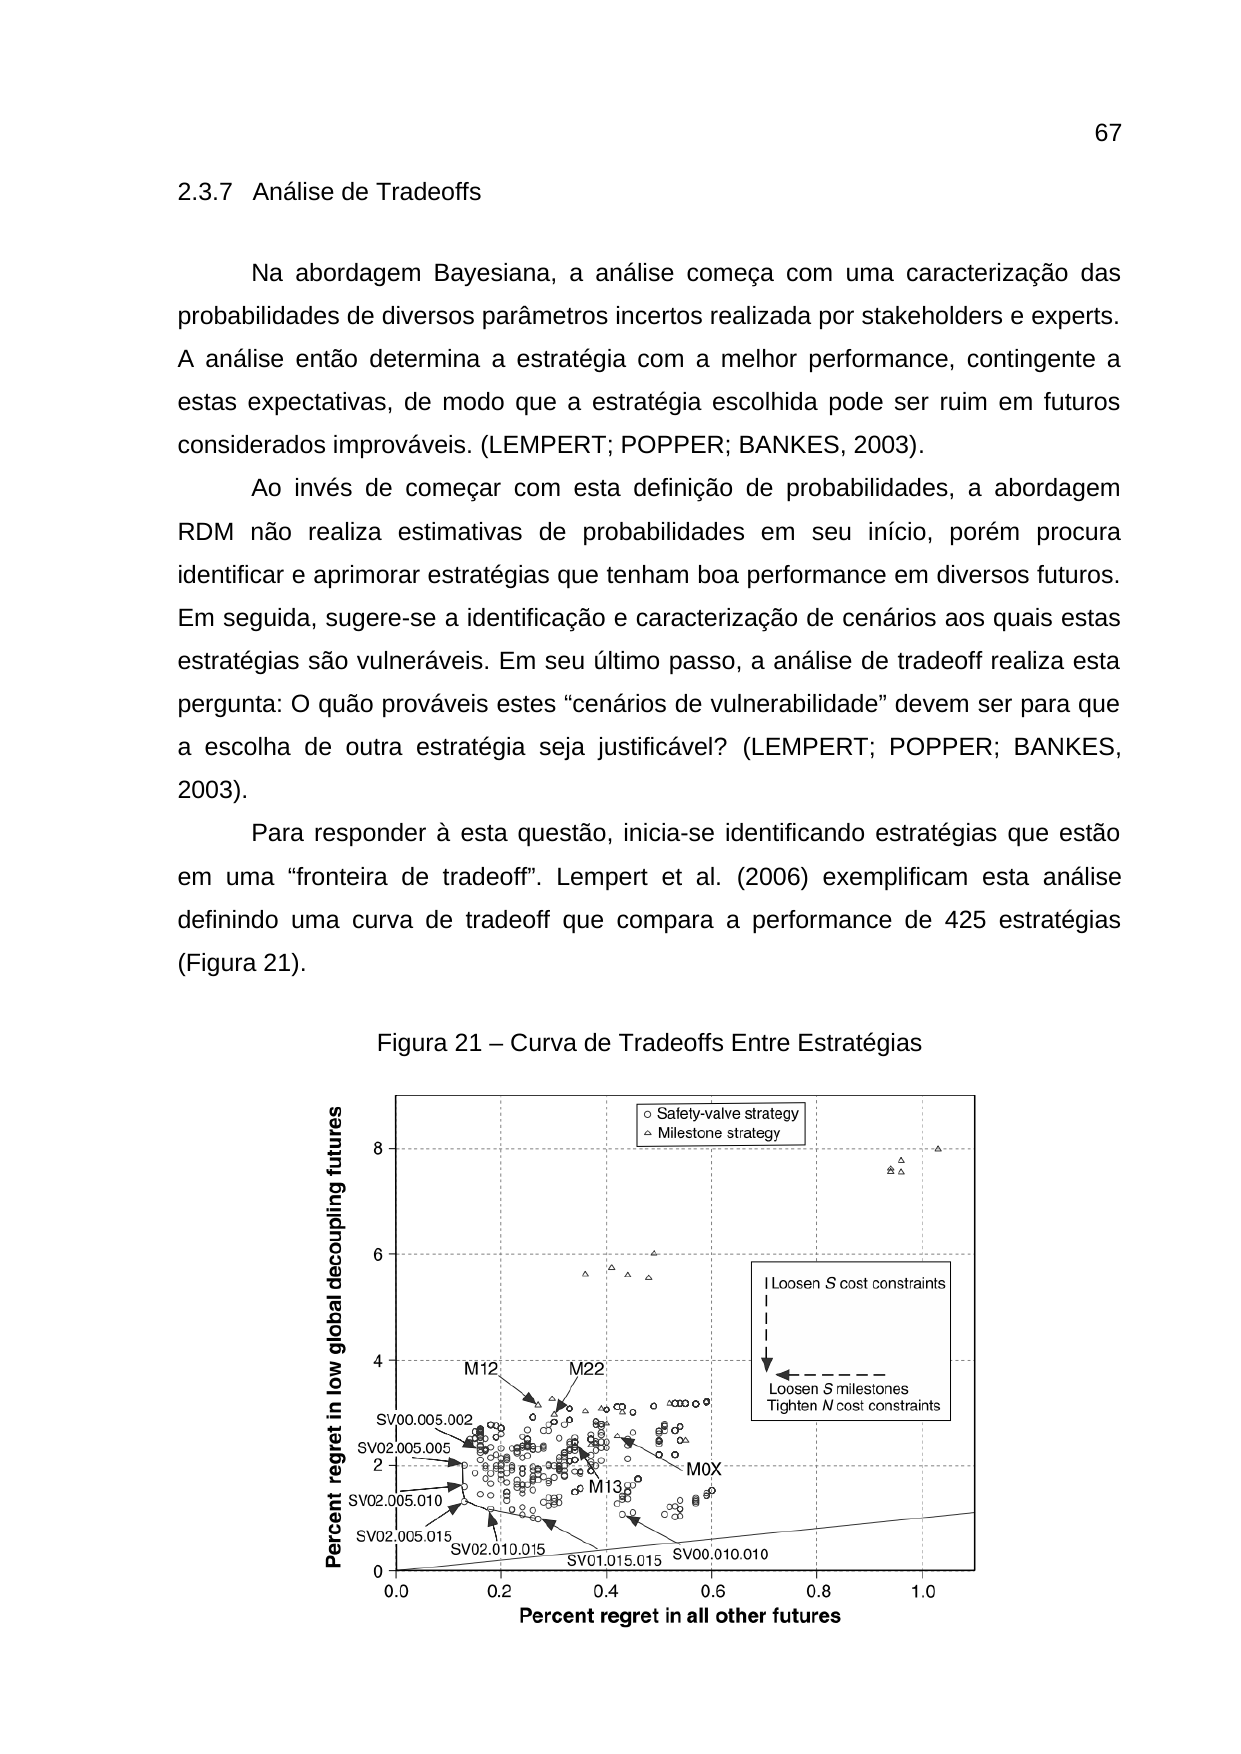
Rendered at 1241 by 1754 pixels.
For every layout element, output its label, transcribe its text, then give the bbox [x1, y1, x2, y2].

text Ao invés de começar com esta definição de probabilidades, a abordagem RDM não realiza estimativas de probabilidades em seu início, porém procura identificar e aprimorar estratégias que tenham boa performance em diversos futuros. Em seguida, sugere-se a identificação e caracterização de cenários aos quais estas estratégias são vulneráveis. Em seu último passo, a análise de tradeoff realiza esta pergunta: O quão prováveis estes “cenários de vulnerabilidade” devem ser para que a escolha de outra estratégia seja justificável? (LEMPERT; POPPER; BANKES, 2003). [177, 473, 1122, 804]
picture [316, 1084, 983, 1628]
text Para responder à esta questão, inicia-se identificando estratégias que estão em uma “fronteira de tradeoff”. Lempert et al. (2006) exemplificam esta análise definindo uma curva de tradeoff que compara a performance de 425 estratégias (Figura 21). [177, 818, 1122, 977]
text Na abordagem Bayesiana, a análise começa com uma caracterização das probabilidades de diversos parâmetros incertos realizada por stakeholders e experts. A análise então determina a estratégia com a melhor performance, contingente a estas expectativas, de modo que a estratégia escolhida pode ser ruim em futuros considerados improváveis. (LEMPERT; POPPER; BANKES, 2003). [177, 258, 1122, 459]
subtitle Análise de Tradeoffs [177, 177, 1122, 206]
